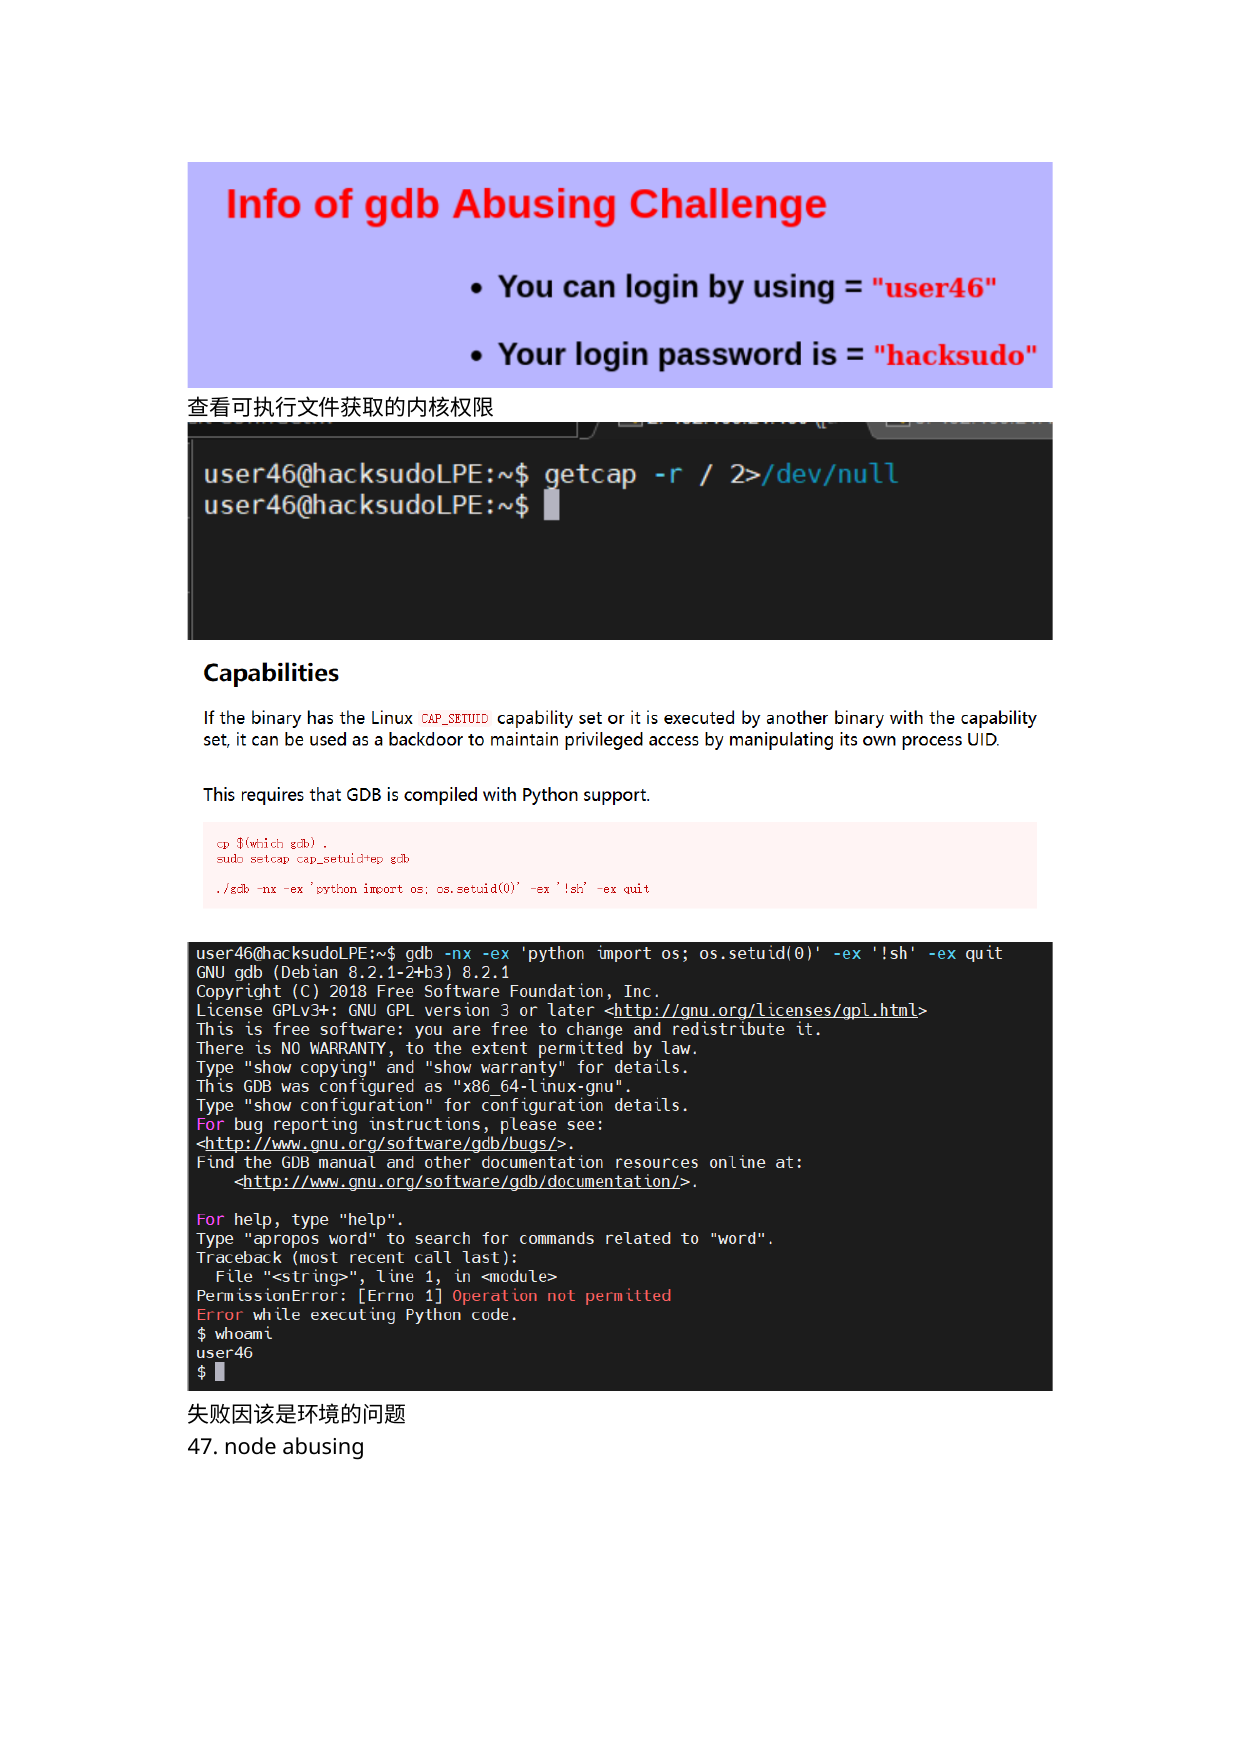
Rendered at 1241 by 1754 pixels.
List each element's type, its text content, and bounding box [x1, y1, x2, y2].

picture [187, 649, 1053, 929]
picture [187, 162, 1053, 388]
text 查看可执行文件获取的内核权限 [187, 389, 1053, 422]
picture [187, 942, 1053, 1391]
text 失败因该是环境的问题 [187, 1397, 1053, 1429]
text 47. node abusing [187, 1429, 1053, 1462]
picture [187, 422, 1053, 640]
